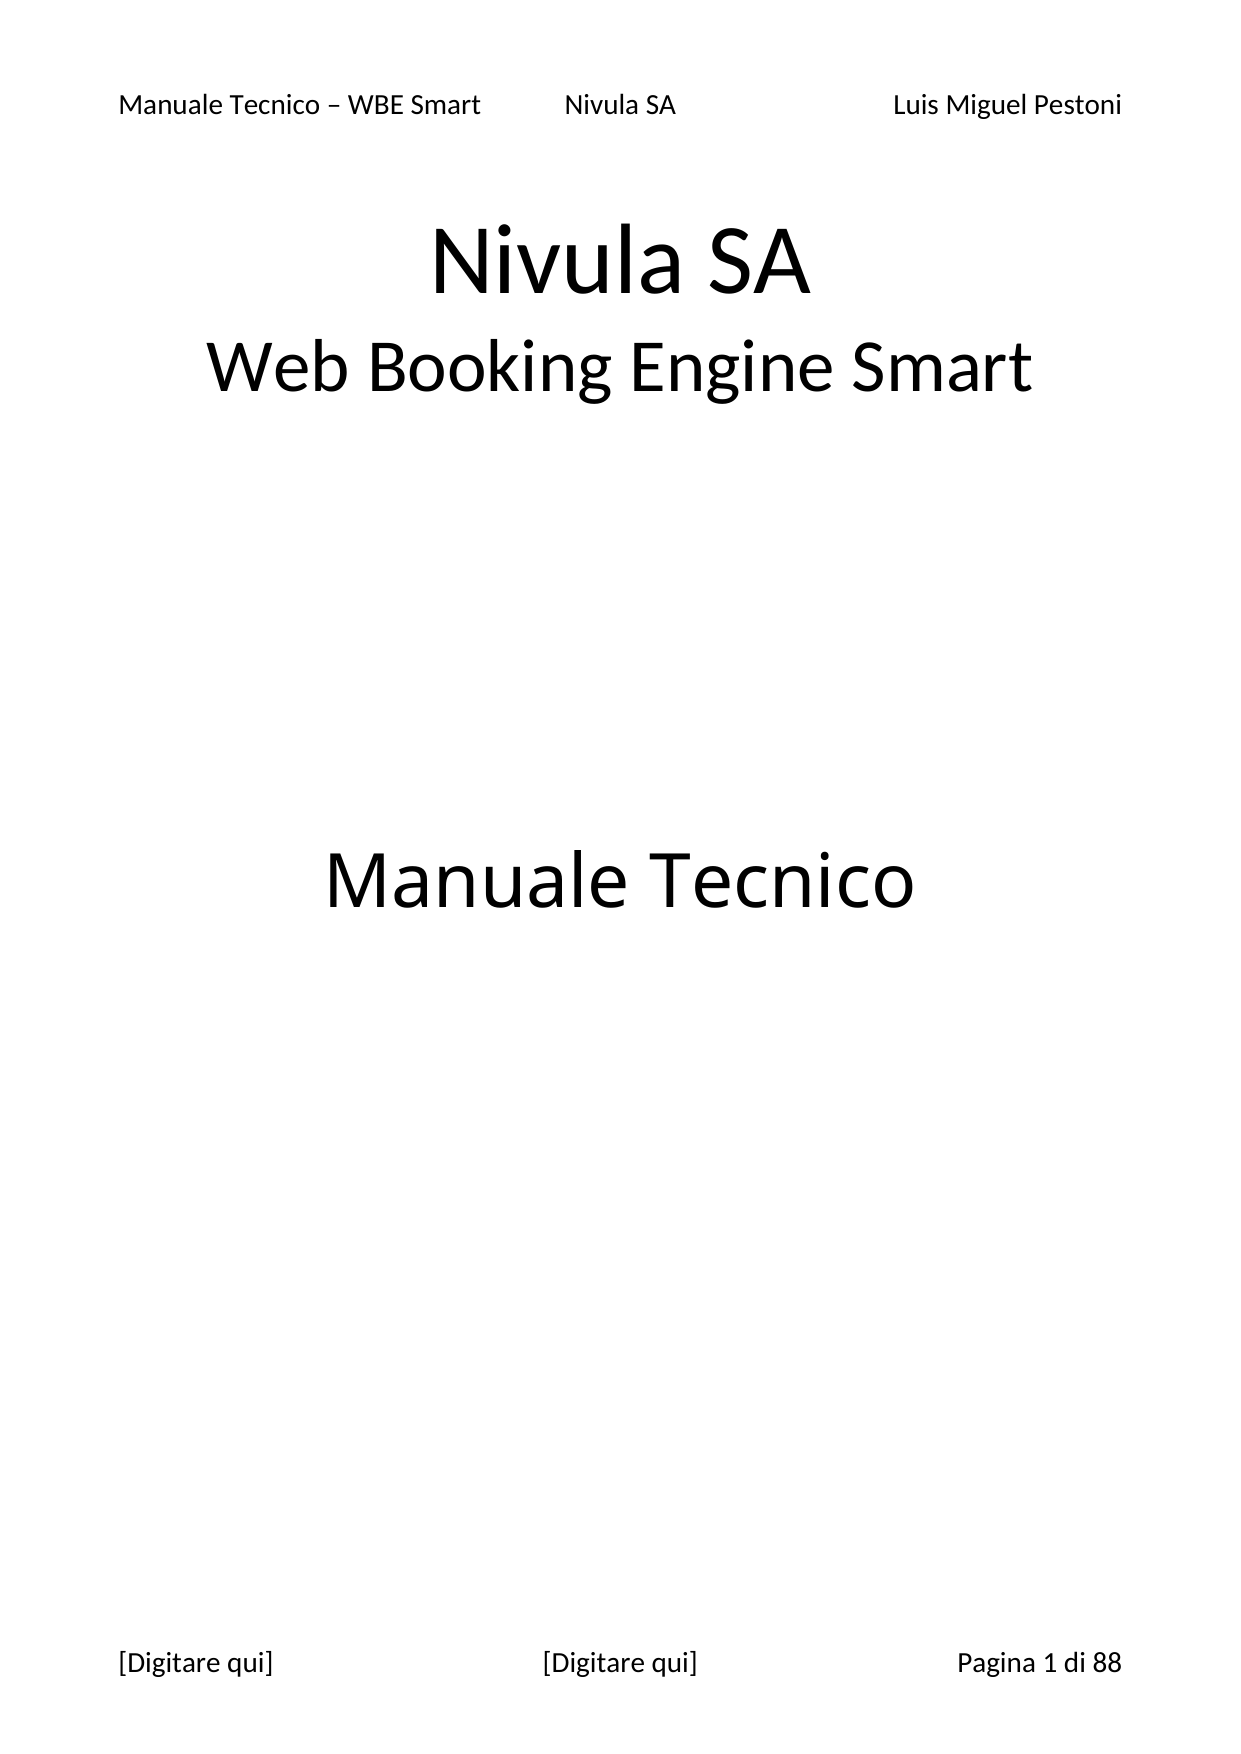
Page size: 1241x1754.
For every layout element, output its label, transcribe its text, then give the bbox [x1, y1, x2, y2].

text Manuale Tecnico [118, 827, 1122, 929]
text Nivula SA [118, 197, 1122, 319]
text Web Booking Engine Smart [118, 319, 1122, 411]
